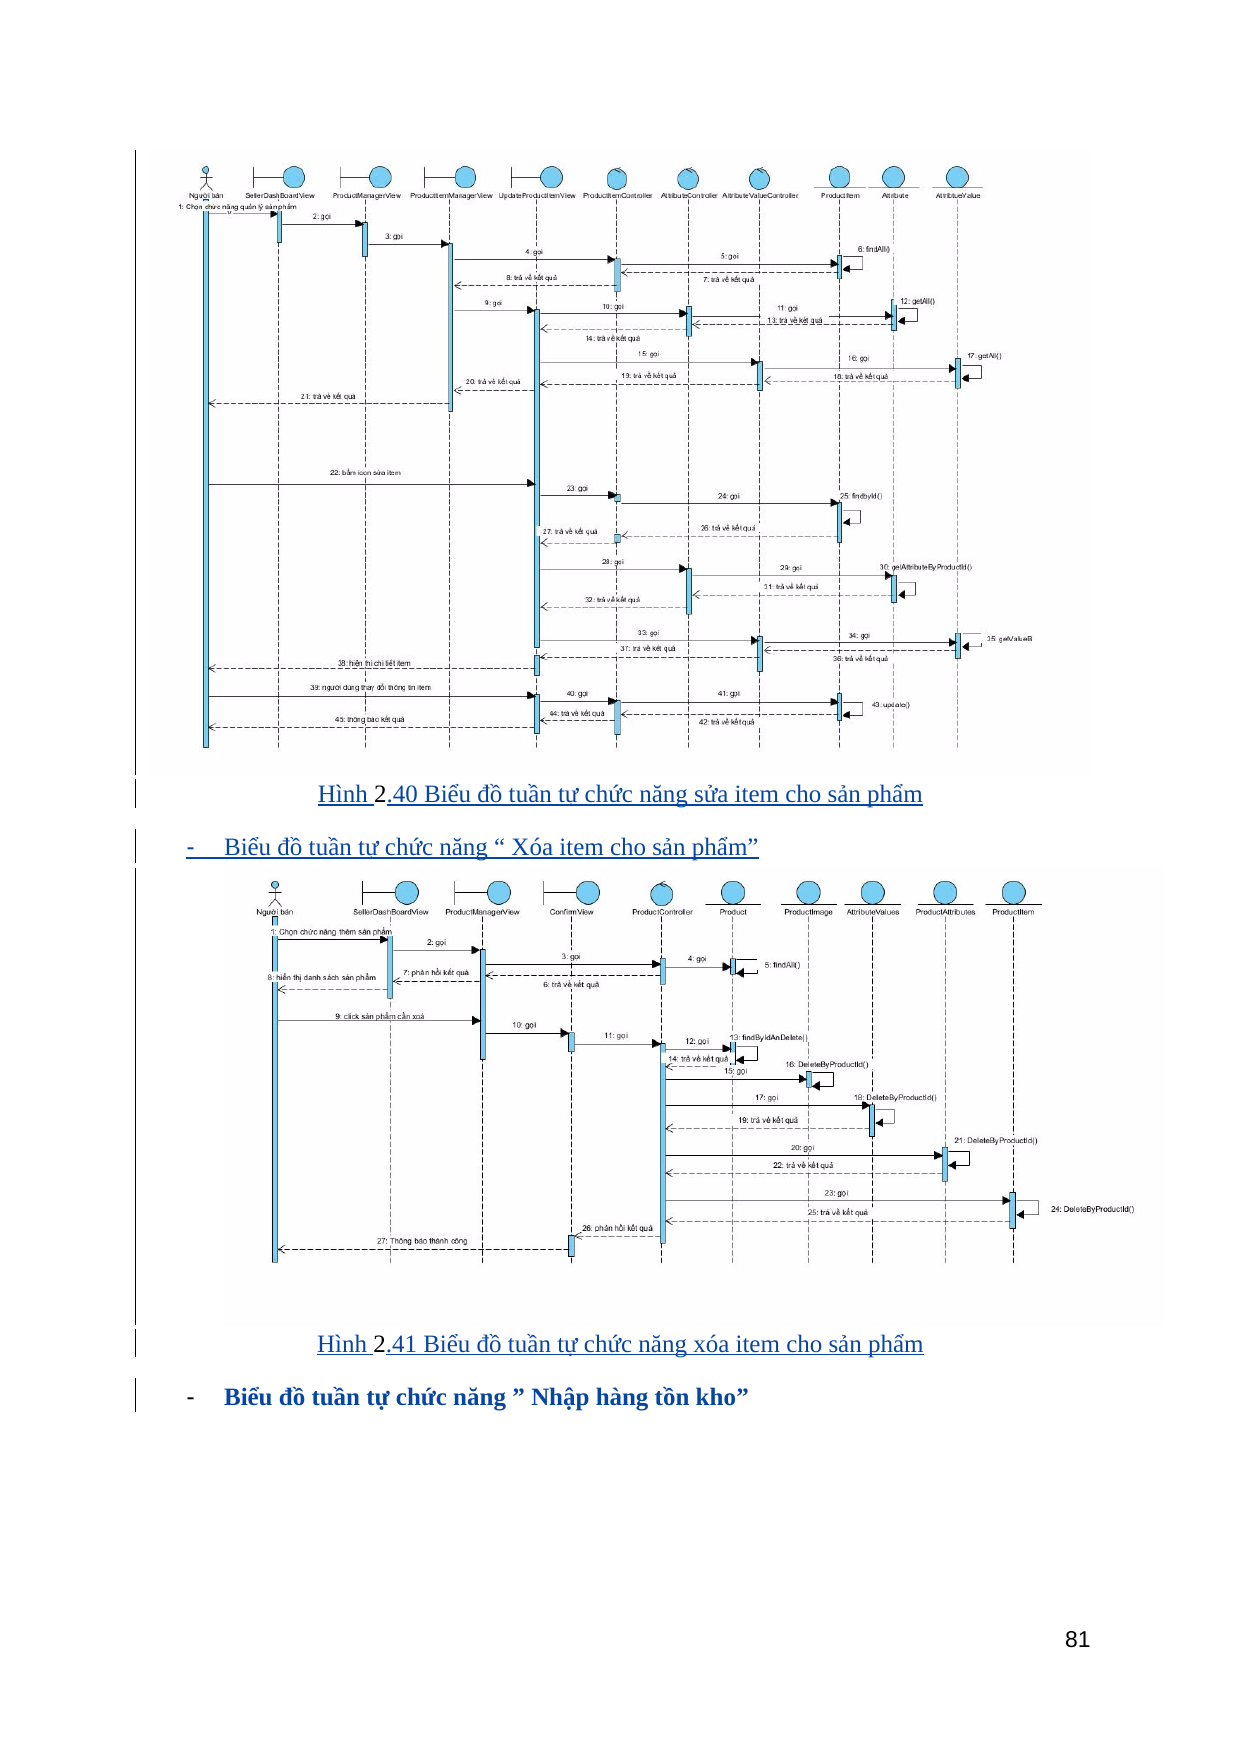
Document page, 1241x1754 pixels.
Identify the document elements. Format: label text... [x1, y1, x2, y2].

picture [223, 867, 1165, 1325]
list Biểu đồ tuần tự chức năng ” Nhập hàng tồn kho” [186, 1378, 1090, 1412]
picture [150, 150, 1091, 776]
text 2 [150, 1329, 1090, 1357]
list 2 [150, 779, 1090, 808]
